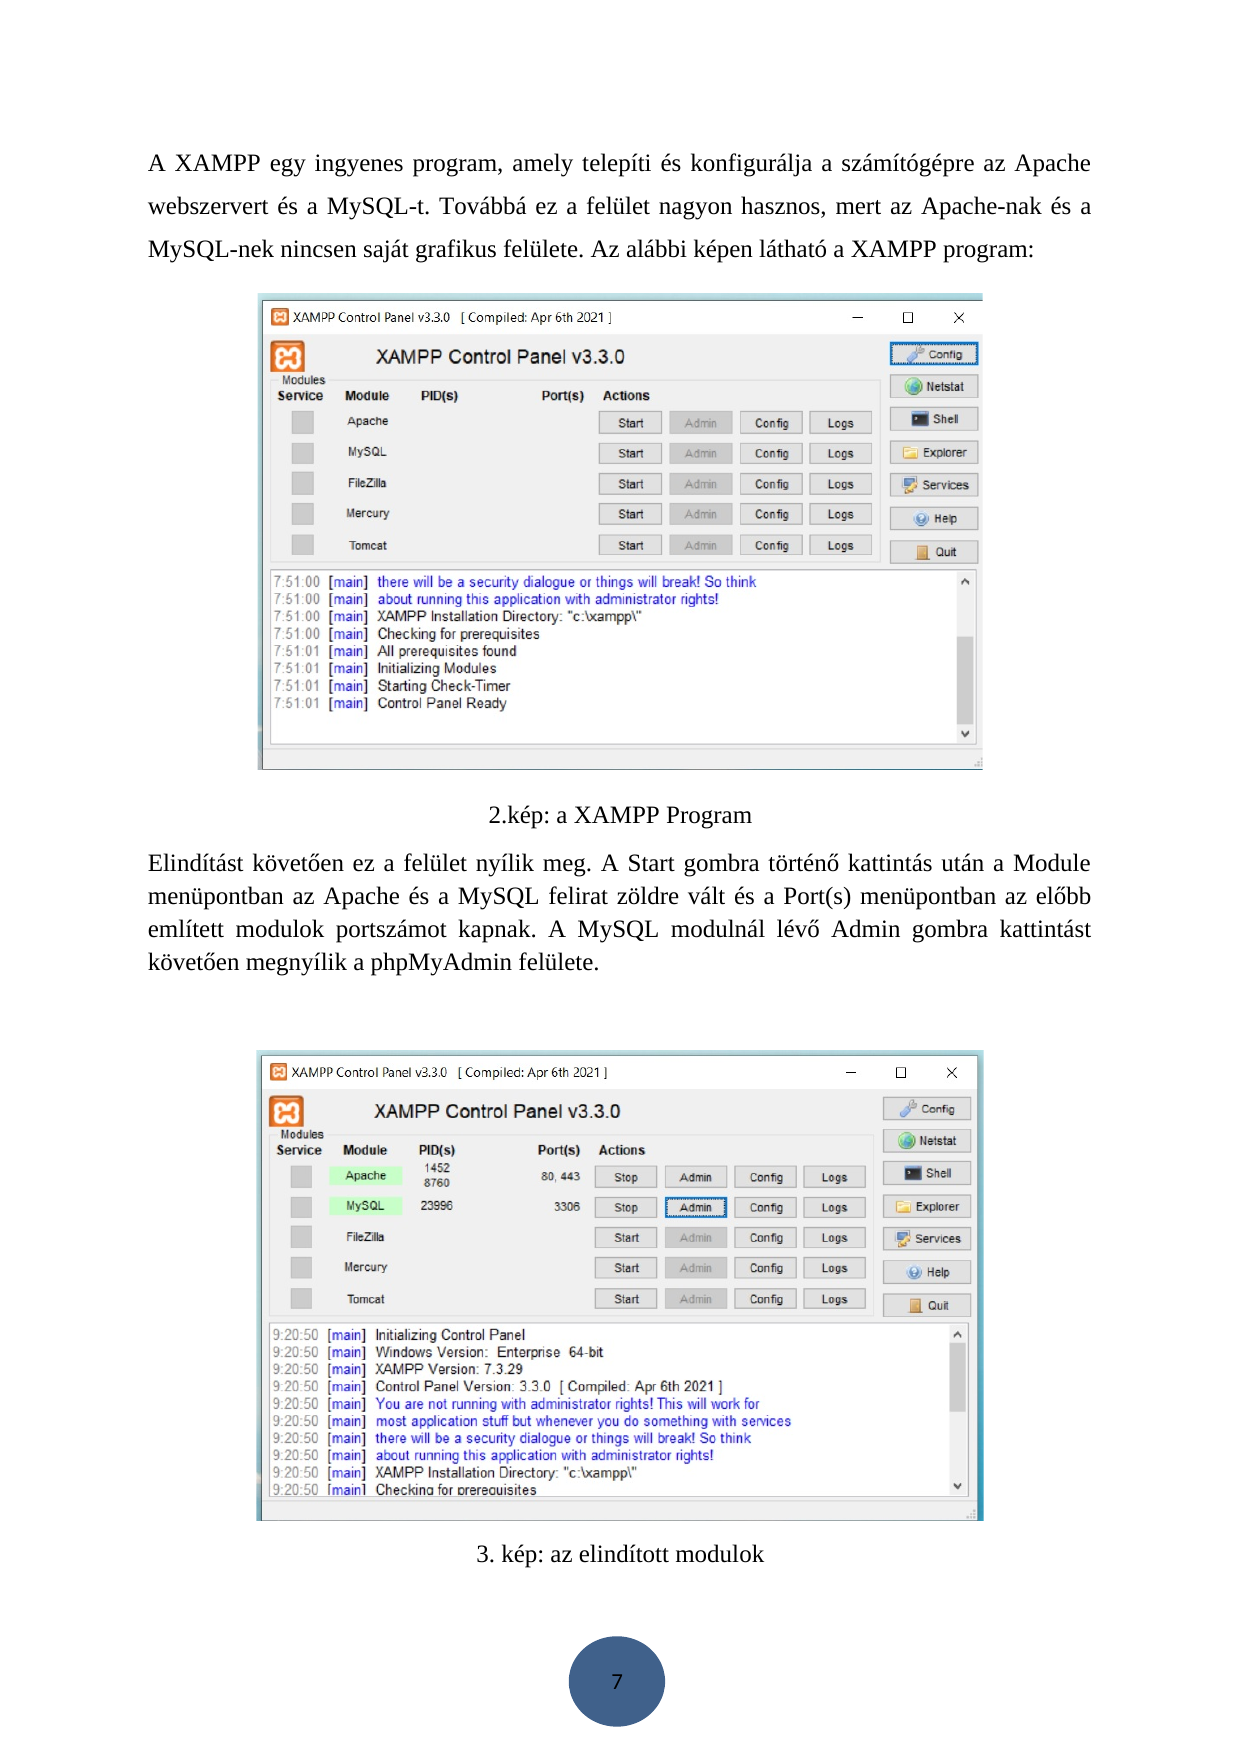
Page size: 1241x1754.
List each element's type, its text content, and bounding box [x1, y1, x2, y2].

text 2.kép: a XAMPP Program [148, 801, 1093, 829]
text A XAMPP egy ingyenes program, amely telepíti és konfigurálja a számítógépre az Apache webszervert és a MySQL-t. Továbbá ez a felület nagyon hasznos, mert az Apache-nak és a MySQL-nek nincsen saját grafikus felülete. Az alábbi képen látható a XAMPP program: [148, 148, 1093, 263]
picture [256, 1050, 984, 1521]
picture [257, 293, 983, 770]
text Elindítást követően ez a felület nyílik meg. A Start gombra történő kattintás után a Module menüpontban az Apache és a MySQL felirat zöldre vált és a Port(s) menüpontban az előbb említett modulok portszámot kapnak. A MySQL modulnál lévő Admin gombra kattintást követően megnyílik a phpMyAdmin felülete. [148, 848, 1093, 976]
text 3. kép: az elindított modulok [148, 1539, 1093, 1568]
